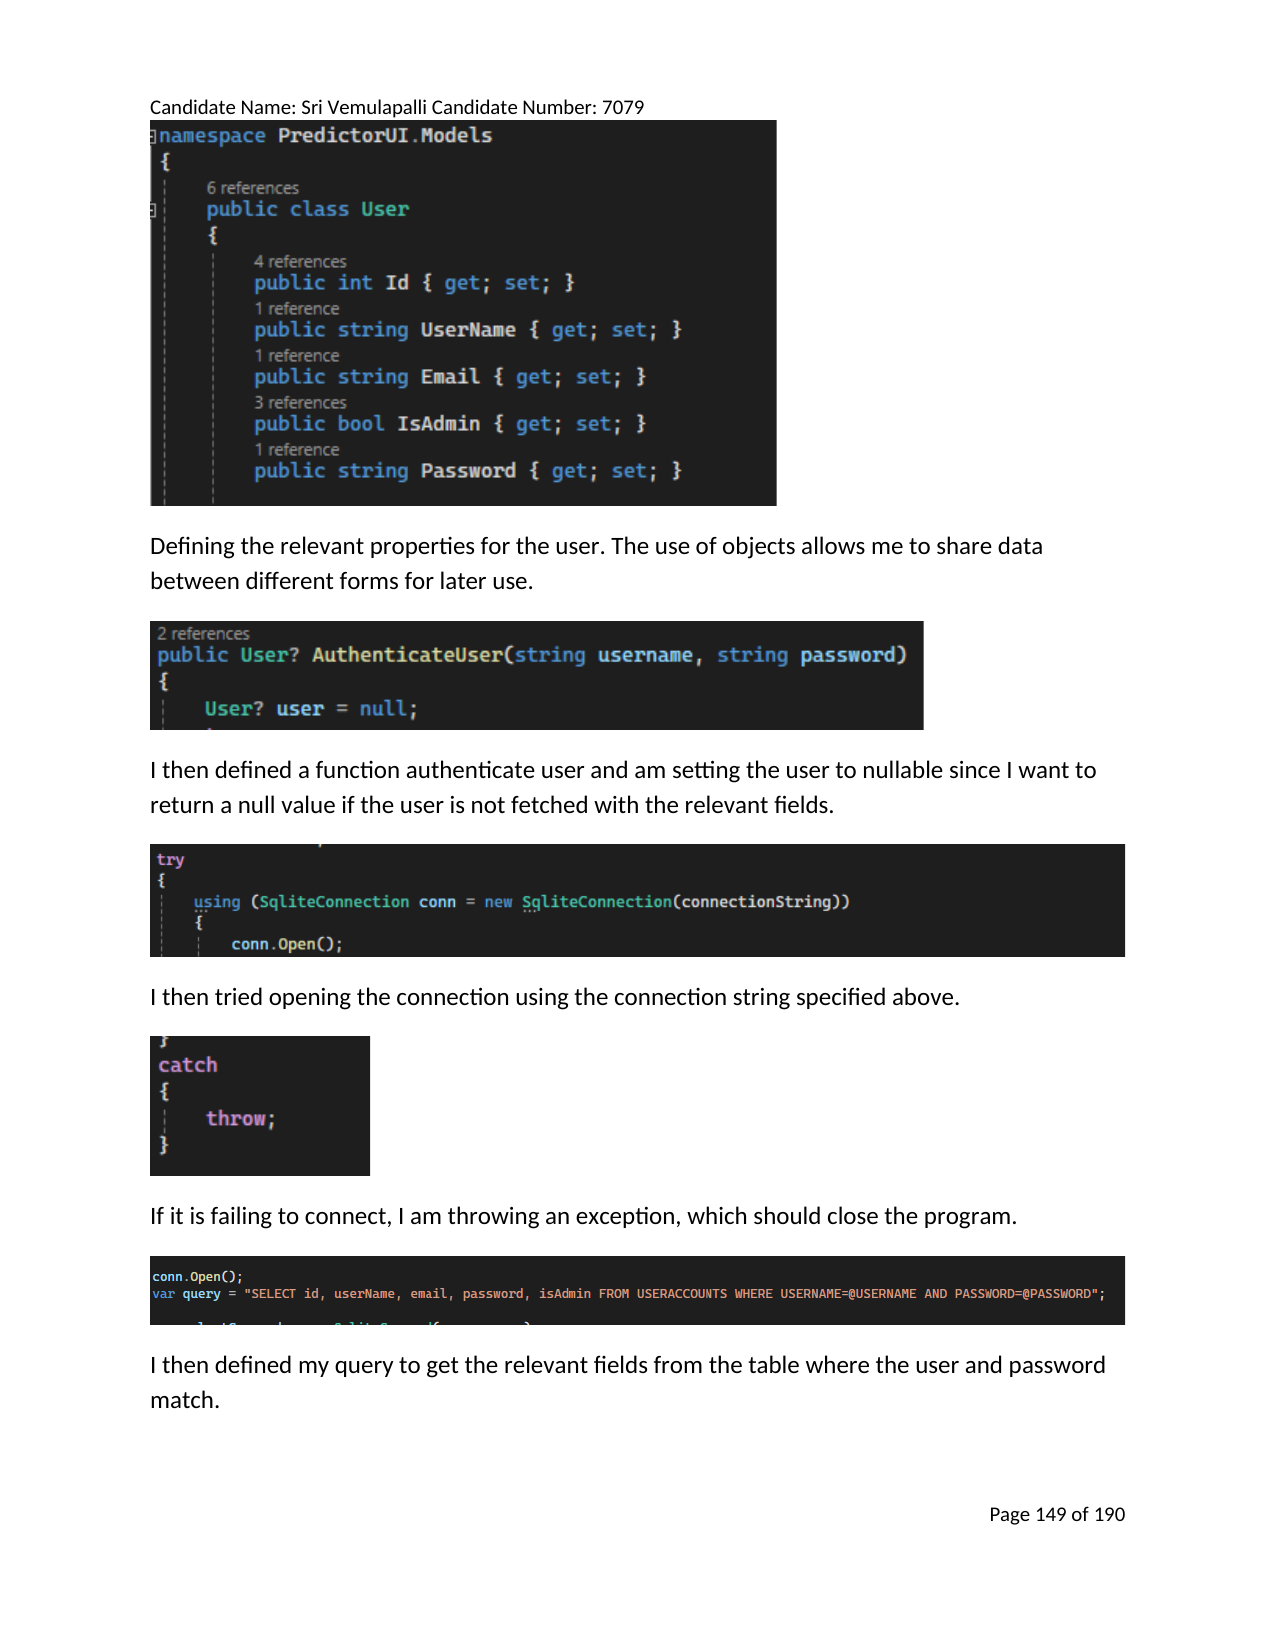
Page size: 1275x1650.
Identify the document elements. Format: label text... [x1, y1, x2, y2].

picture [150, 120, 777, 506]
picture [150, 1256, 1125, 1325]
picture [150, 844, 1125, 957]
picture [150, 1036, 371, 1176]
picture [150, 621, 924, 730]
text I then defined a function authenticate user and am setting the user to nullable since I want to return a null value if the user is not fetched with the relevant fields. [150, 754, 1125, 819]
text Defining the relevant properties for the user. The use of objects allows me to share data between different forms for later use. [150, 531, 1125, 596]
text I then tried opening the connection using the connection string specified above. [150, 981, 1125, 1012]
text If it is failing to connect, I am throwing an exception, which should close the program. [150, 1201, 1125, 1231]
text I then defined my query to get the relevant fields from the table where the user and password match. [150, 1349, 1125, 1415]
